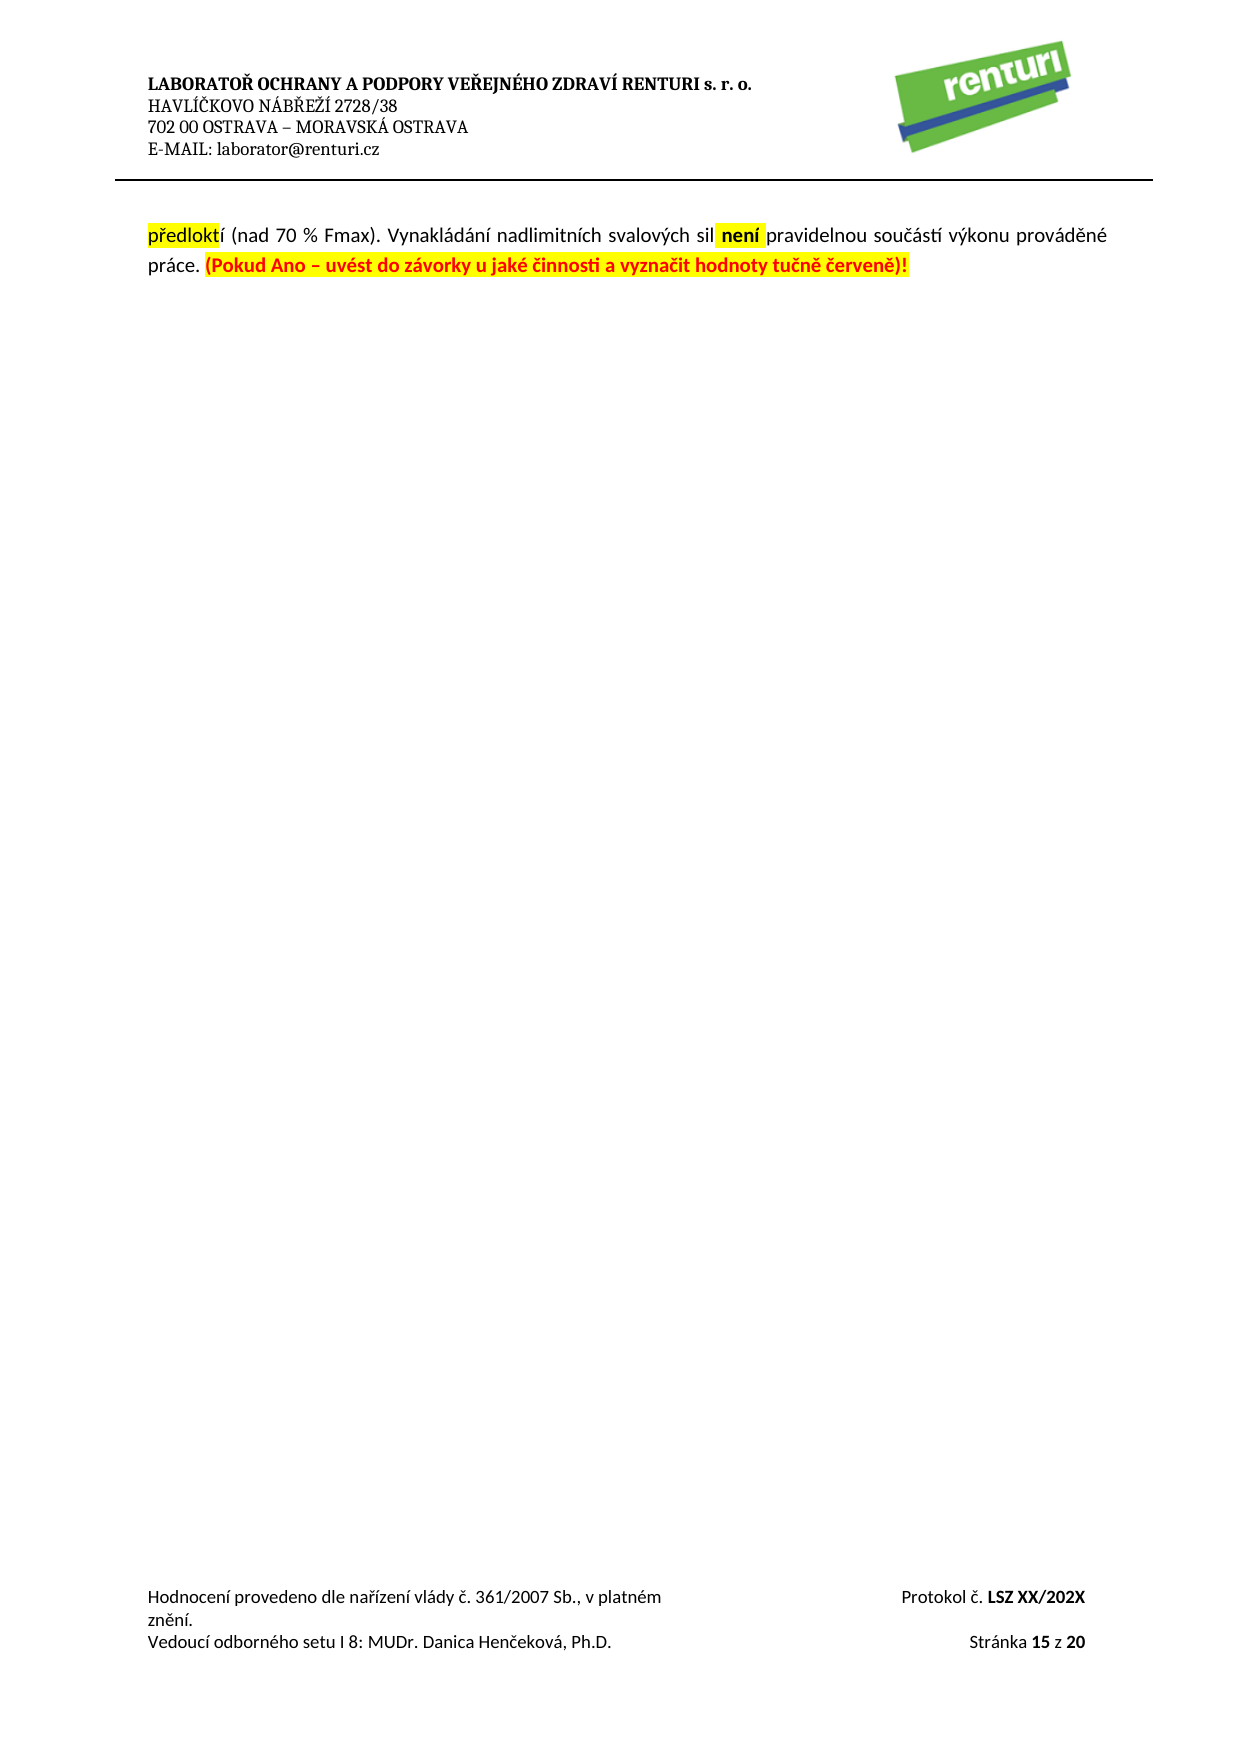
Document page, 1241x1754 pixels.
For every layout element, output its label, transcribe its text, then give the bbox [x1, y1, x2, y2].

picture [861, 31, 1119, 157]
